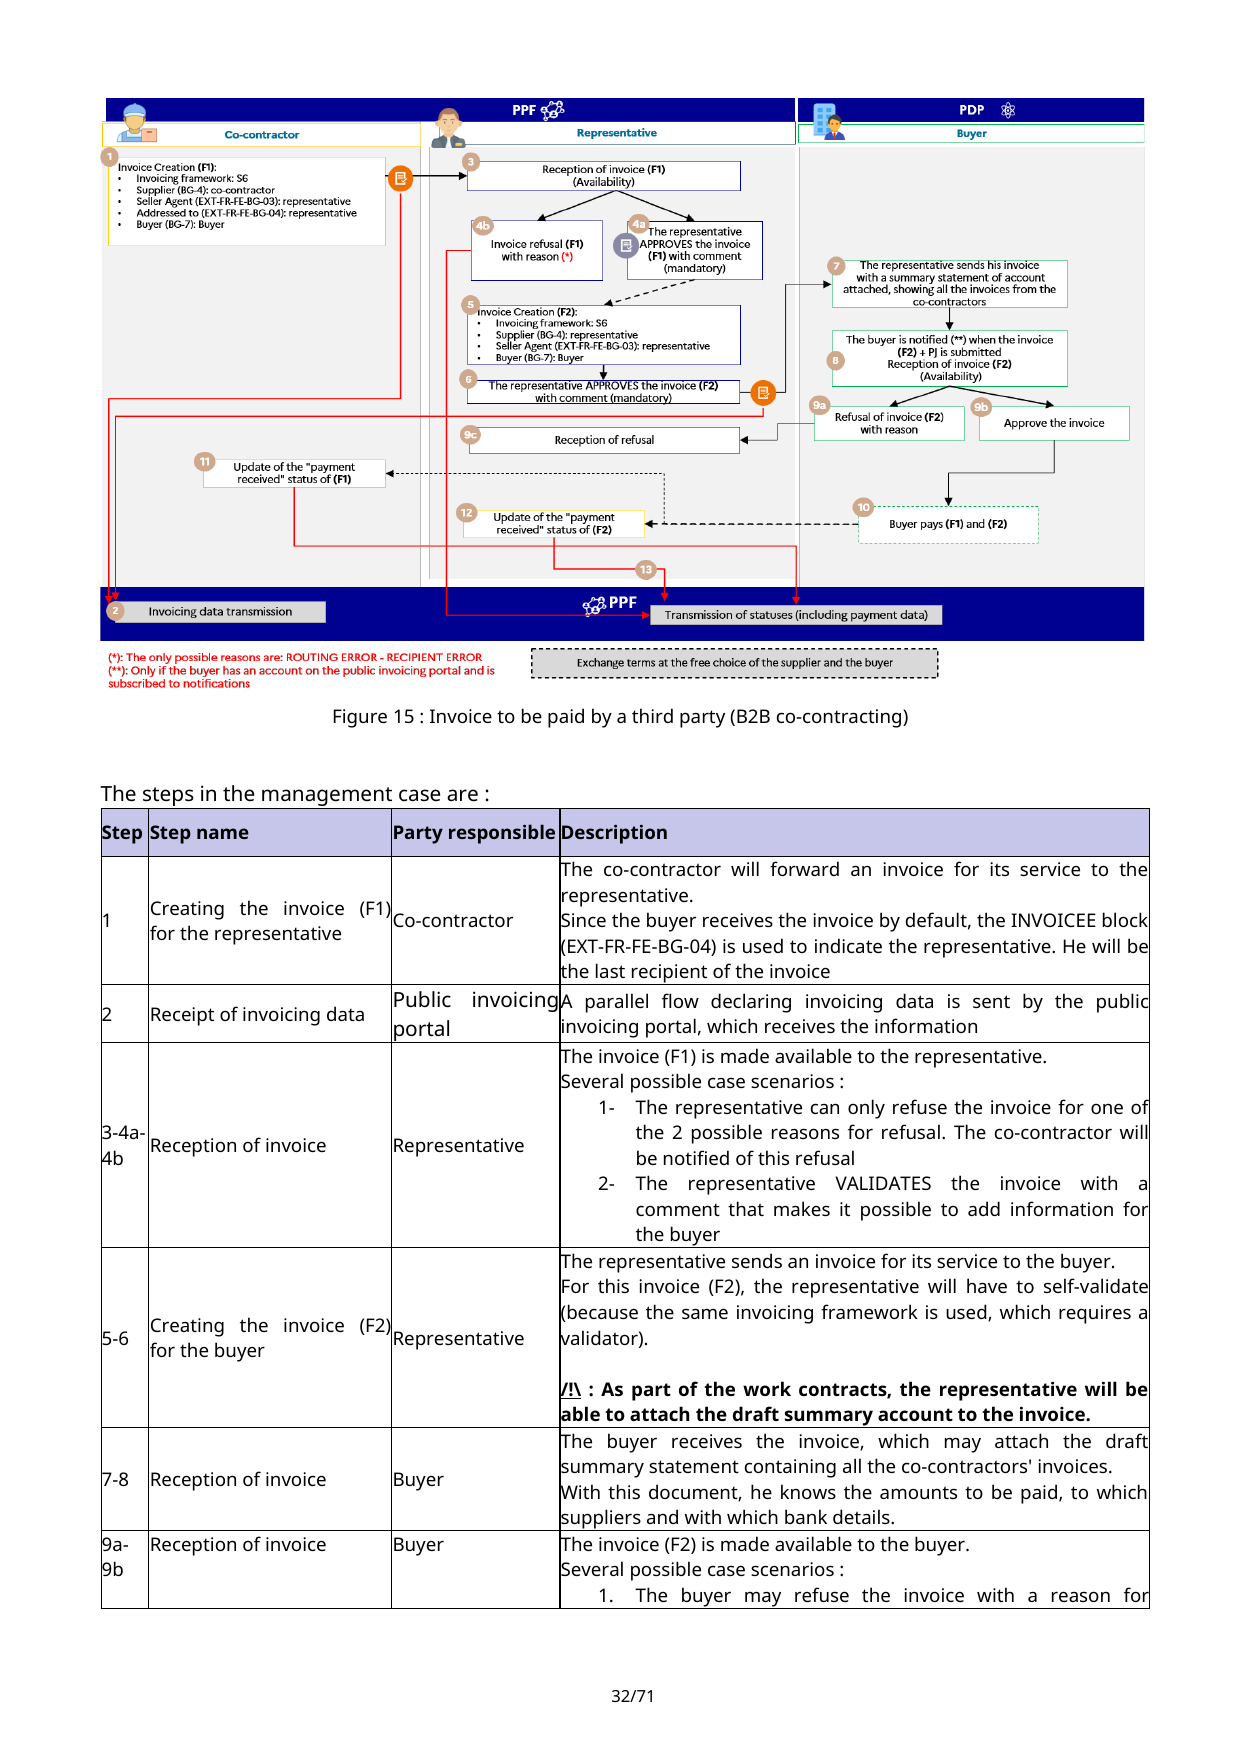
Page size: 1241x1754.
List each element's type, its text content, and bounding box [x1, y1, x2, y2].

table_cell Co-contractor [392, 857, 559, 984]
table_cell A parallel flow declaring invoicing data is sent by the public invoicing portal, which receives the information [561, 985, 1149, 1042]
table_cell Creating the invoice (F1) for the representative [149, 857, 391, 984]
picture [100, 97, 1145, 697]
text The steps in the management case are : [100, 779, 1140, 807]
table_cell Reception of invoice [149, 1043, 391, 1247]
table_header Party responsible [392, 809, 559, 856]
table_cell 2 [102, 985, 148, 1042]
table_cell Representative [392, 1043, 559, 1247]
table_cell 9a-9b [102, 1531, 148, 1608]
table_cell Reception of invoice [149, 1428, 391, 1530]
table_cell Public invoicing portal [392, 985, 559, 1042]
table_cell The invoice (F1) is made available to the representative. Several possible case scenarios : The representative can only refuse the invoice for one of the 2 possible reasons for refusal. The co-contractor will be notified of this refusal The representative VALIDATES the invoice with a comment that makes it possible to add information for the buyer [561, 1043, 1149, 1247]
table_cell Receipt of invoicing data [149, 985, 391, 1042]
table_cell 5-6 [102, 1248, 148, 1427]
table_cell 3-4a-4b [102, 1043, 148, 1247]
table_header Step [102, 809, 148, 856]
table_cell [149, 1531, 391, 1608]
table_cell The co-contractor will forward an invoice for its service to the representative. Since the buyer receives the invoice by default, the INVOICEE block (EXT-FR-FE-BG-04) is used to indicate the representative. He will be the last recipient of the invoice [561, 857, 1149, 984]
table_cell The buyer receives the invoice, which may attach the draft summary statement containing all the co-contractors' invoices. With this document, he knows the amounts to be paid, to which suppliers and with which bank details. [561, 1428, 1149, 1530]
table_cell Representative [392, 1248, 559, 1427]
table_header Description [561, 809, 1149, 856]
table_header Step name [149, 809, 391, 856]
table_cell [561, 1531, 1149, 1608]
table_cell 7-8 [102, 1428, 148, 1530]
list Figure 15 : Invoice to be paid by a third party (B2B co-contracting) [100, 703, 1140, 728]
table_cell 1 [102, 857, 148, 984]
table_cell Buyer [392, 1531, 559, 1608]
table_cell Buyer [392, 1428, 559, 1530]
table_cell Creating the invoice (F2) for the buyer [149, 1248, 391, 1427]
table_cell The representative sends an invoice for its service to the buyer. For this invoice (F2), the representative will have to self-validate (because the same invoicing framework is used, which requires a validator). /!\ : As part of the work contracts, the representative will be able to attach the draft summary account to the invoice. [561, 1248, 1149, 1427]
